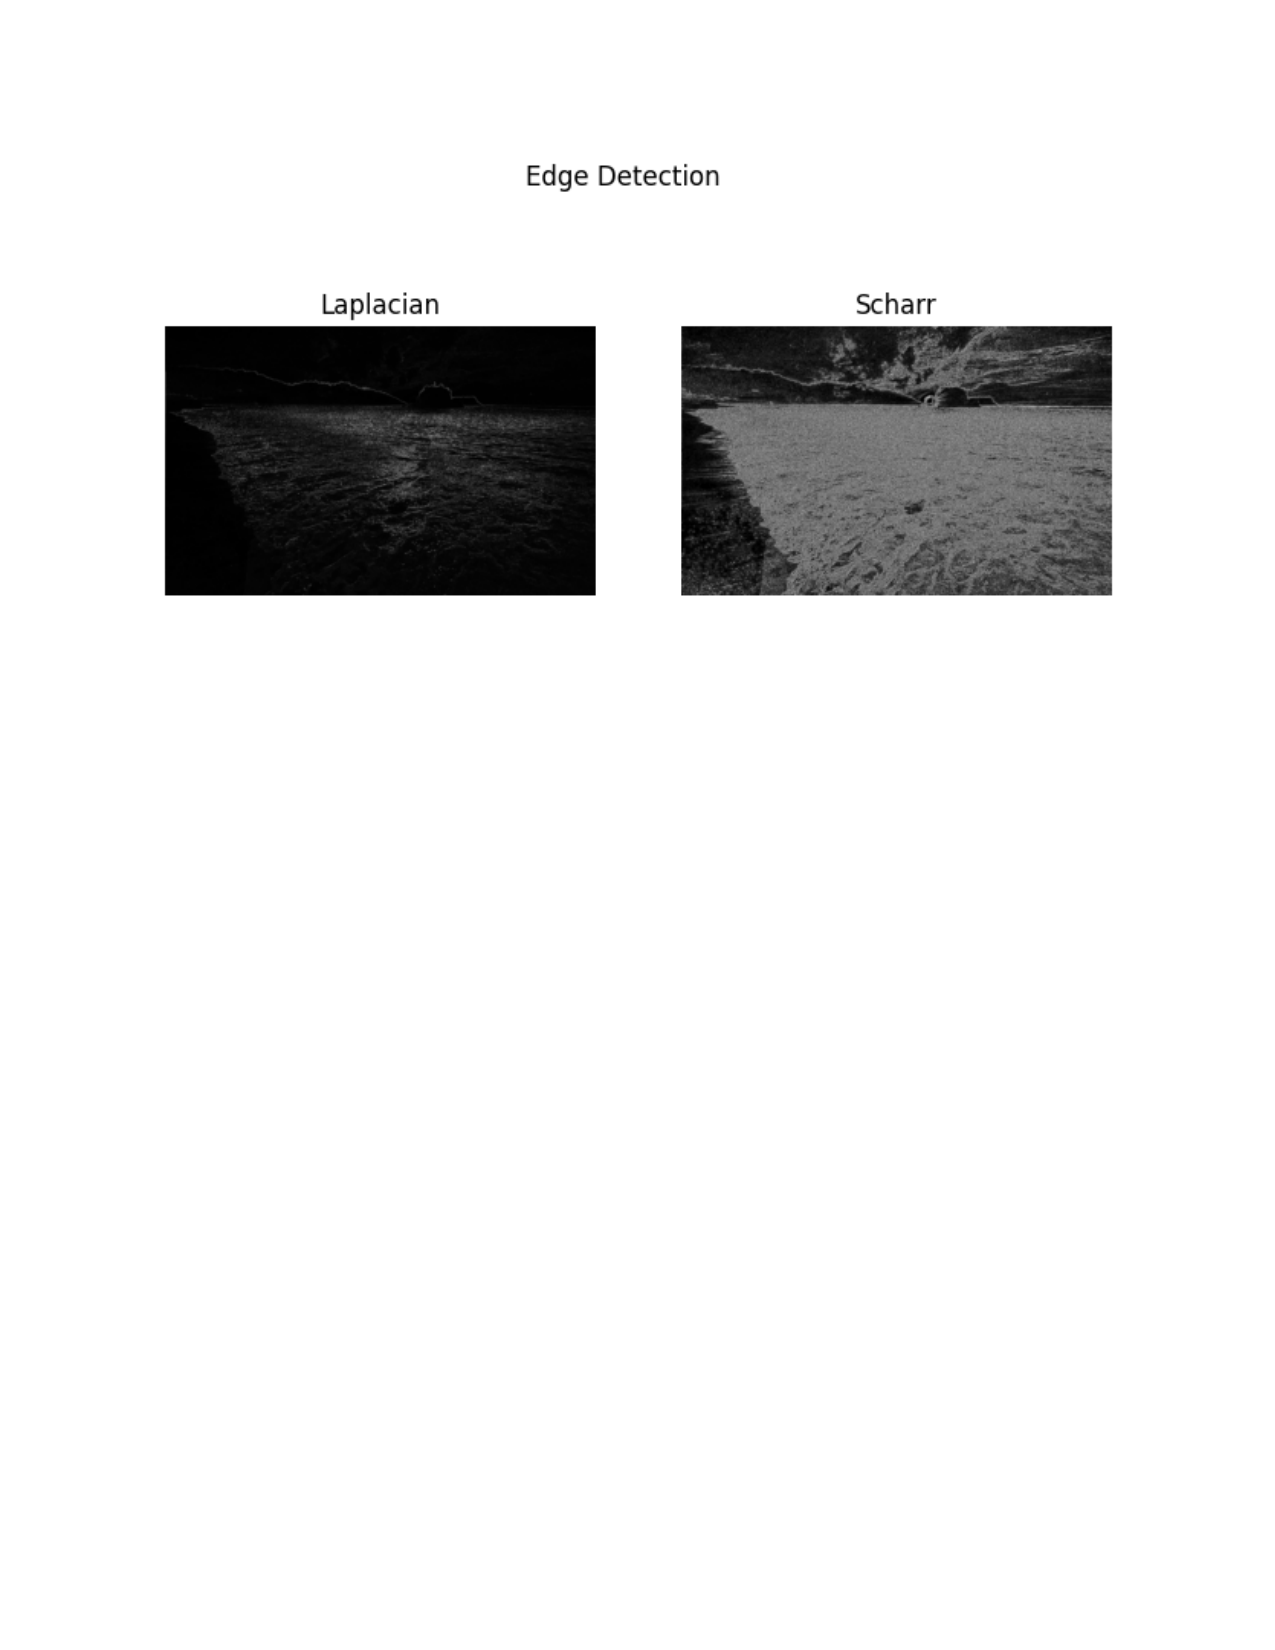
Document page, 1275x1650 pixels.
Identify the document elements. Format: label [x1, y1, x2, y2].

picture [150, 150, 1125, 611]
